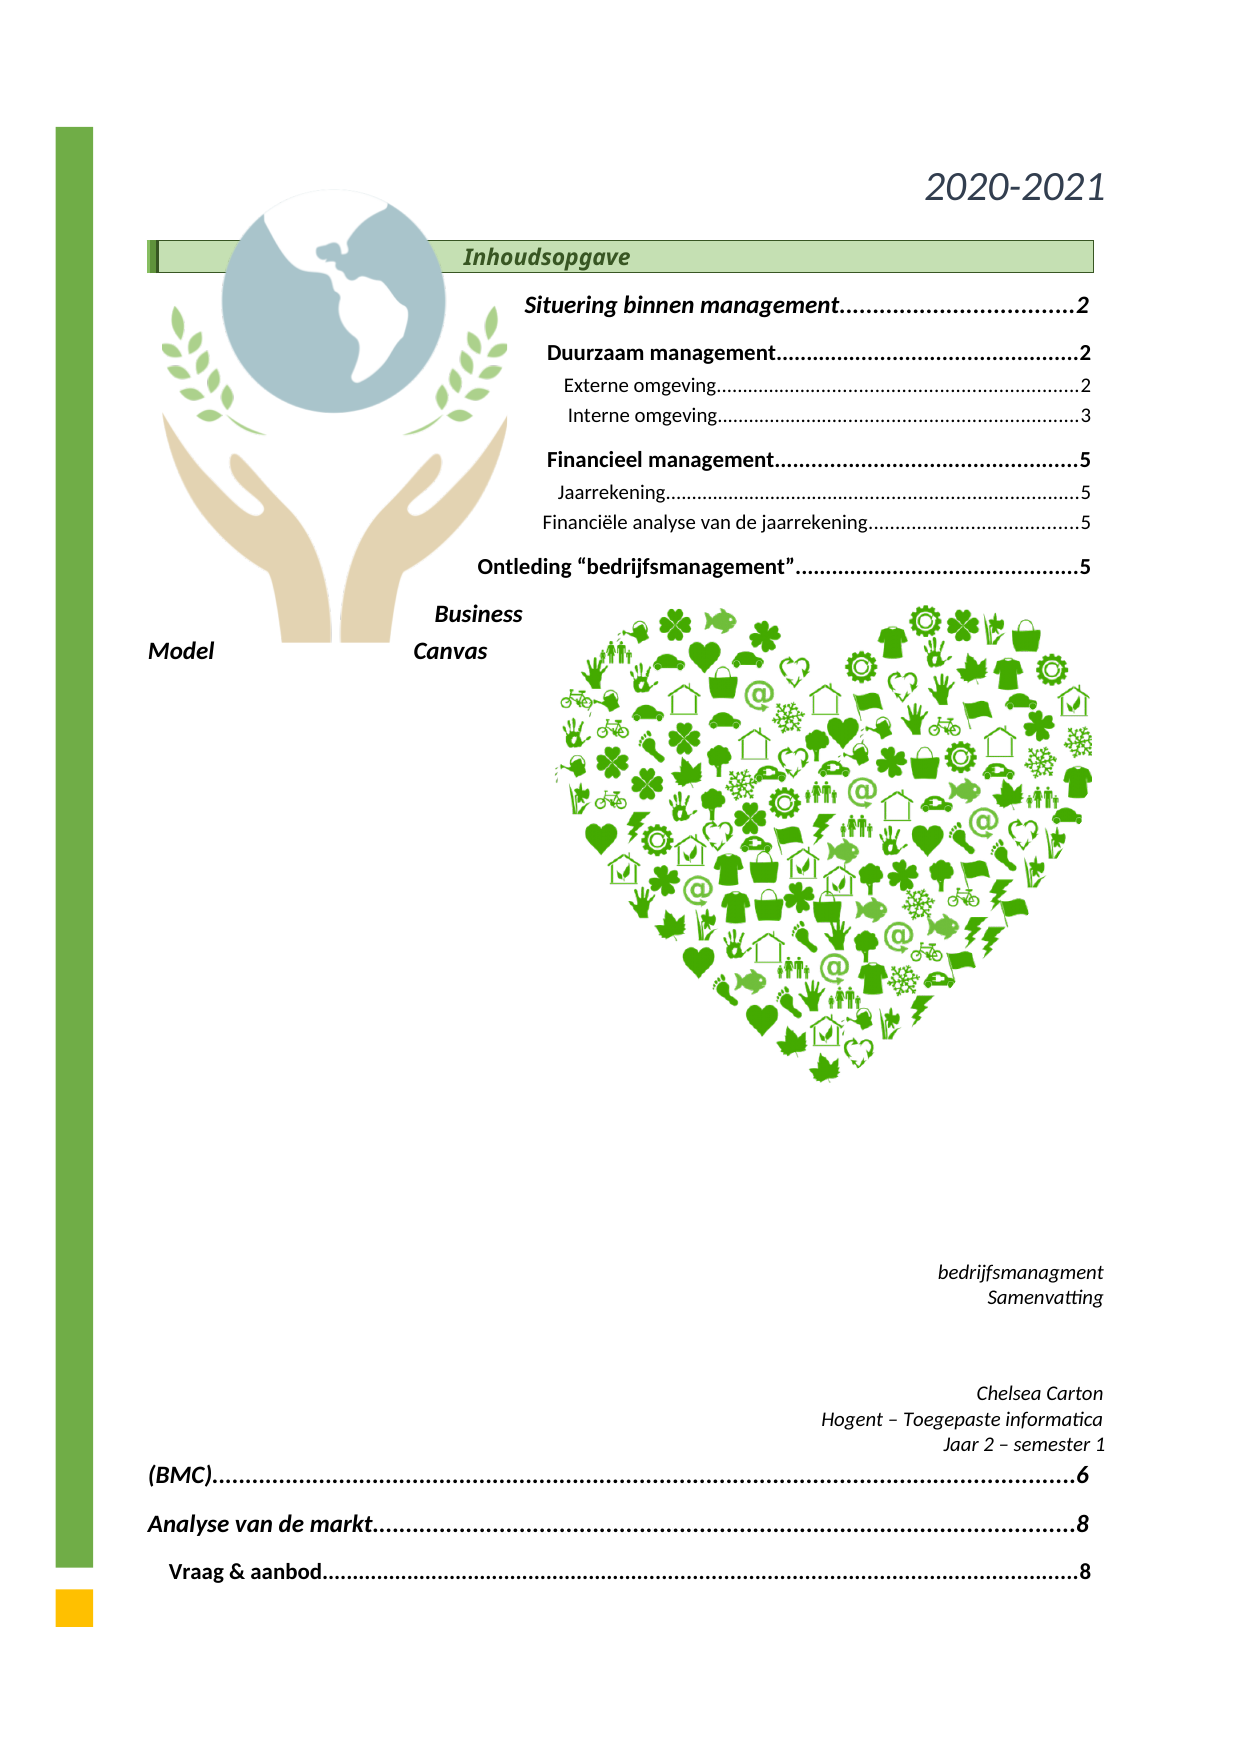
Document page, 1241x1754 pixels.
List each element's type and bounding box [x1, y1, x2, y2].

picture [159, 189, 507, 641]
picture [554, 605, 1093, 1083]
